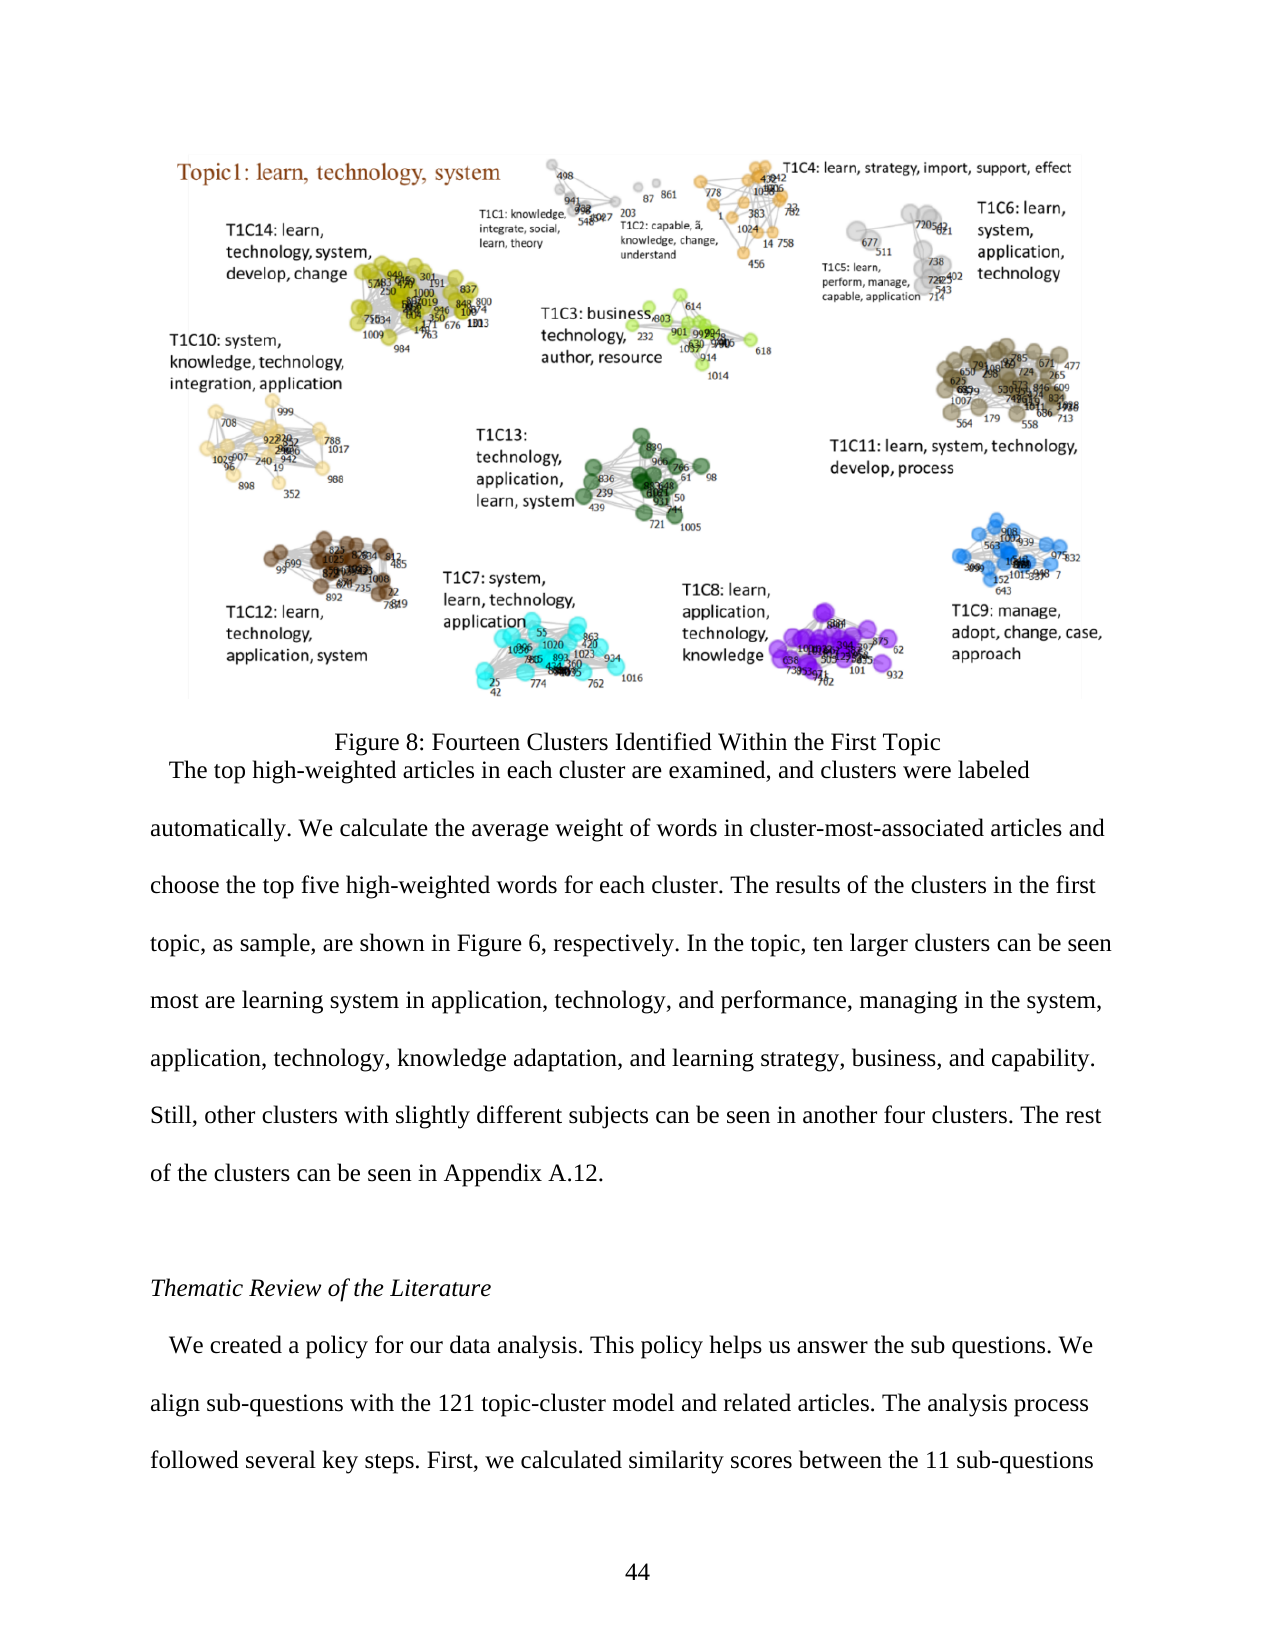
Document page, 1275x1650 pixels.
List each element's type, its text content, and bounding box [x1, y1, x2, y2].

subtitle Thematic Review of the Literature [150, 1273, 1125, 1302]
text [150, 1331, 1125, 1474]
picture [158, 150, 1117, 699]
text The top high-weighted articles in each cluster are examined, and clusters were labeled automatically. We calculate the average weight of words in cluster-most-associated articles and choose the top five high-weighted words for each cluster. The results of the clusters in the first topic, as sample, are shown in Figure 6, respectively. In the topic, ten larger clusters can be seen most are learning system in application, technology, and performance, managing in the system, application, technology, knowledge adaptation, and learning strategy, business, and capability. Still, other clusters with slightly different subjects can be seen in another four clusters. The rest of the clusters can be seen in Appendix A.12. [150, 756, 1125, 1187]
title Figure 8: Fourteen Clusters Identified Within the First Topic [150, 727, 1125, 756]
